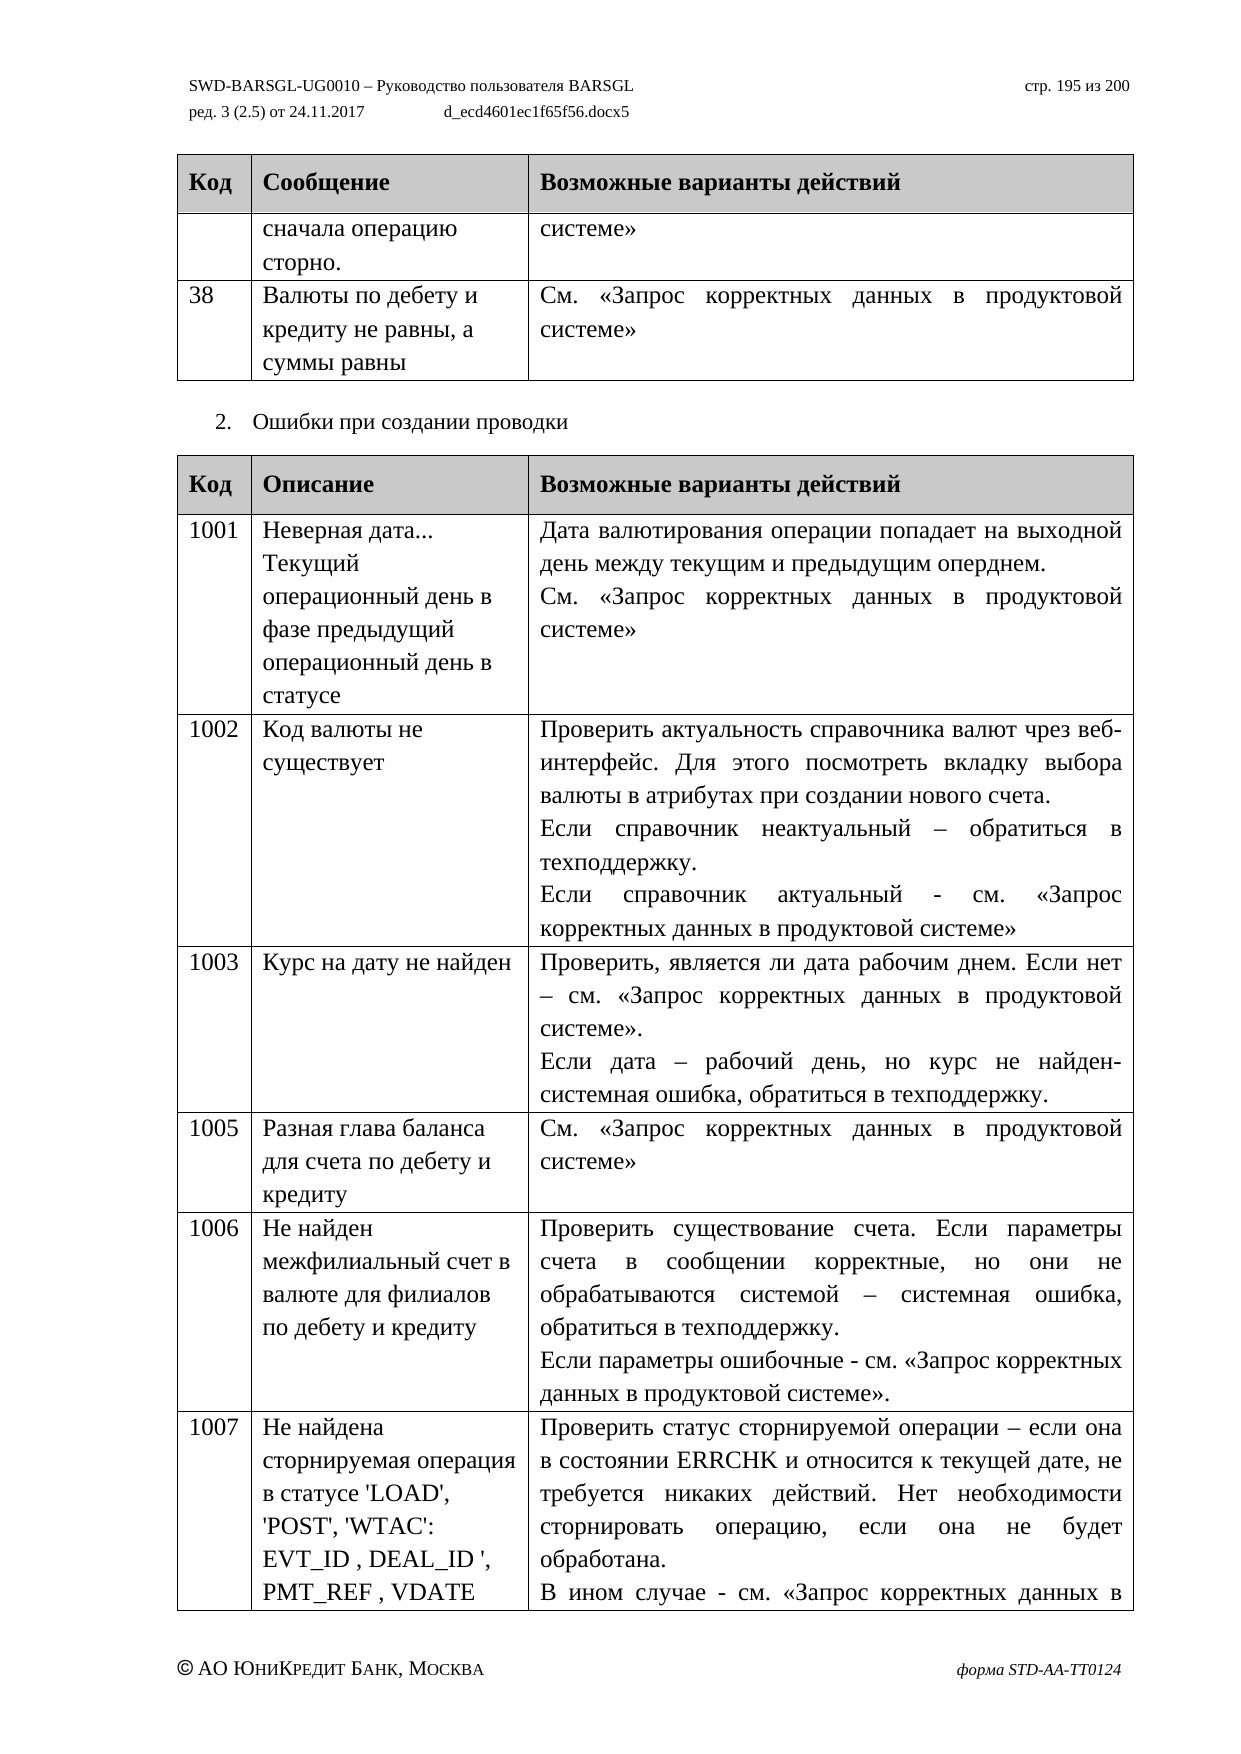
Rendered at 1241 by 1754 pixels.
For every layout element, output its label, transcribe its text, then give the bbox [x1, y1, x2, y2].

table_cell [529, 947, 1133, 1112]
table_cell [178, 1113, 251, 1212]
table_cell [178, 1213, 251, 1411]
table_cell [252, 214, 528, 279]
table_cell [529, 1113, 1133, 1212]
list Ошибки при создании проводки [215, 408, 1152, 435]
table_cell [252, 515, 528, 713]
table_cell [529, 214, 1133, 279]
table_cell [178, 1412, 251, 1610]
table_header Возможные варианты действий [529, 155, 1133, 212]
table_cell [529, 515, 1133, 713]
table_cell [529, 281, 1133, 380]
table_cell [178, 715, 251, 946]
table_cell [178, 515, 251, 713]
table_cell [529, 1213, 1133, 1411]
table_header Код [178, 155, 251, 212]
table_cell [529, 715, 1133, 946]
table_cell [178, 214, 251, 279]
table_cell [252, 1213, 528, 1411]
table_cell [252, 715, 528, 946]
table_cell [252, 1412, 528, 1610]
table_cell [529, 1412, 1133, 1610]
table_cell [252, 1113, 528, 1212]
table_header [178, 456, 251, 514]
table_header Сообщение [252, 155, 528, 212]
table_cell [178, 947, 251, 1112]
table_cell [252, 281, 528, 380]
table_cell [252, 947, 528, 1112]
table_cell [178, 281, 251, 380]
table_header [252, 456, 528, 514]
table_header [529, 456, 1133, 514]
